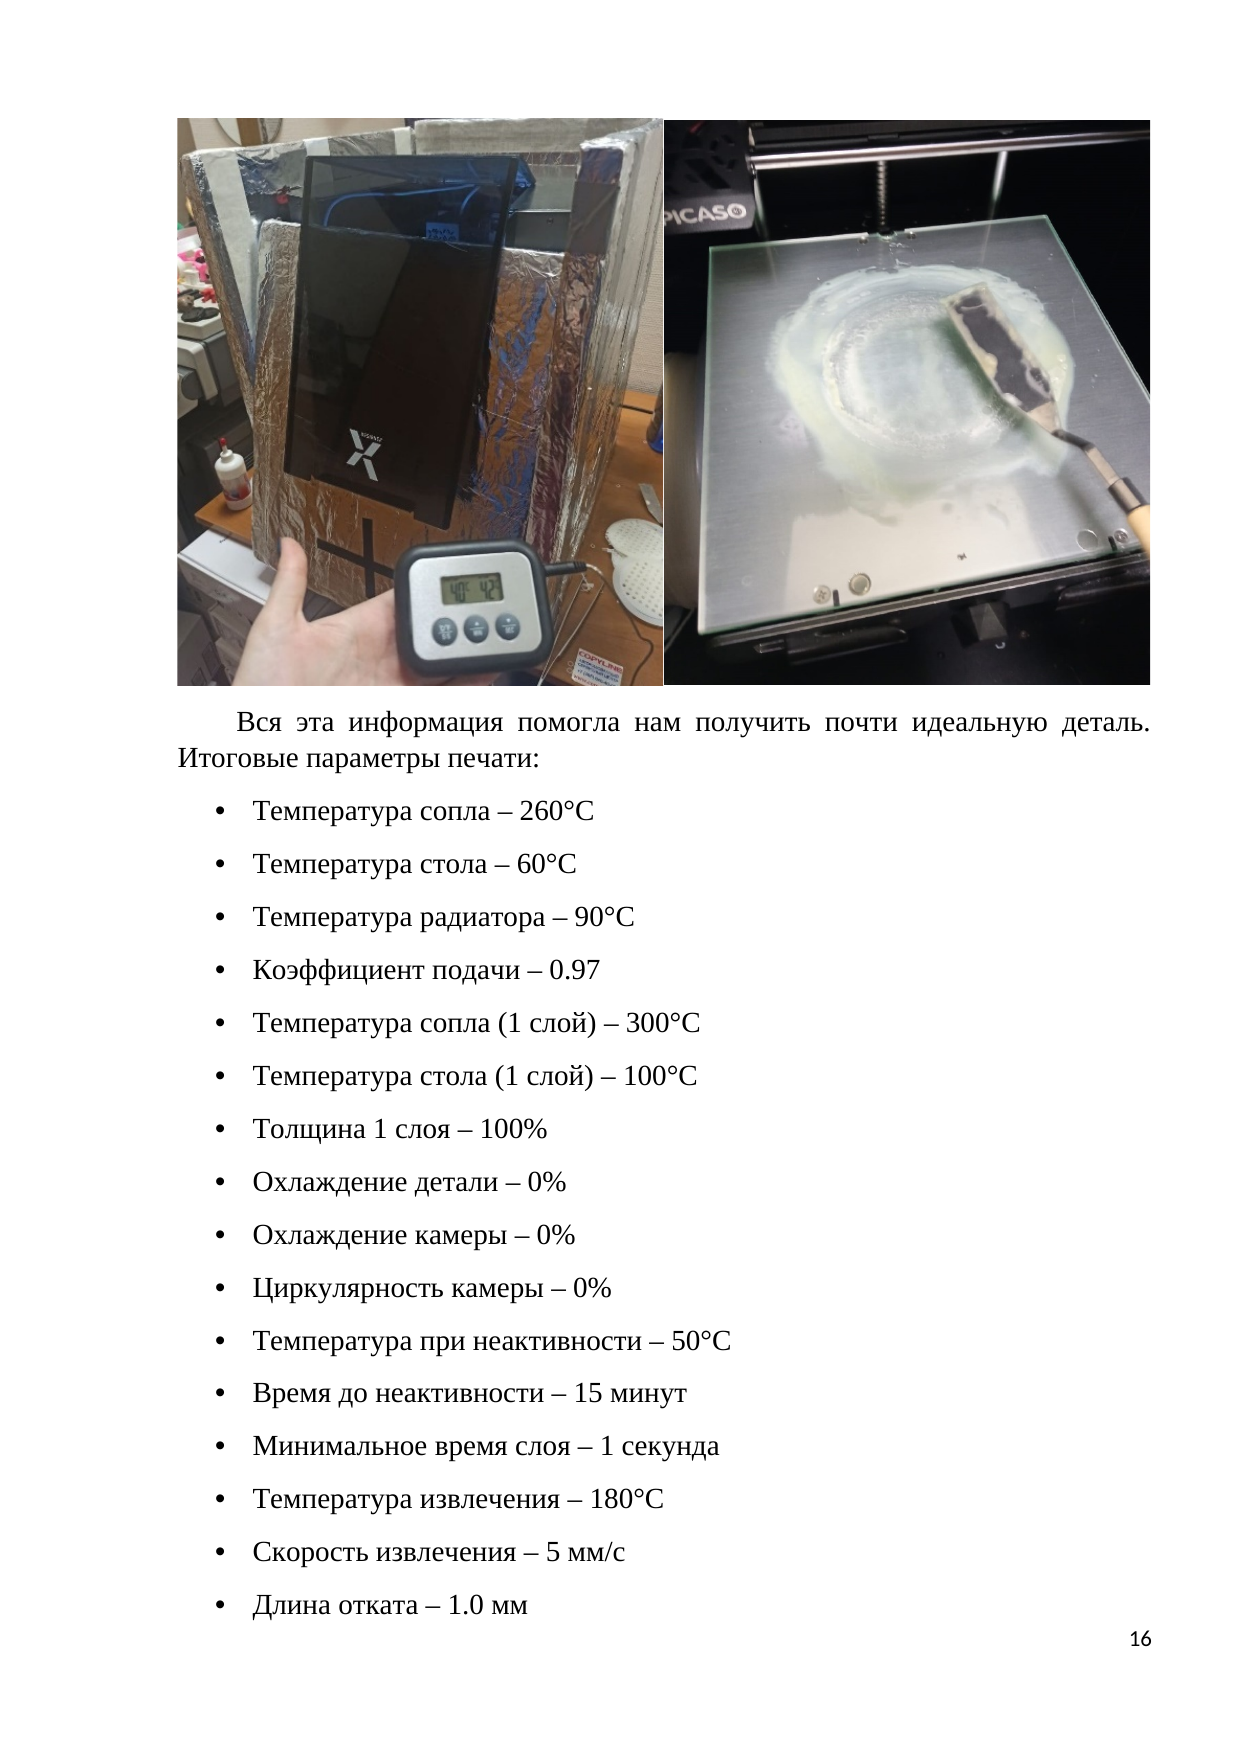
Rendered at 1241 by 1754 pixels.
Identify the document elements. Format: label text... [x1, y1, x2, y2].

list Время до неактивности – 15 минут [215, 1375, 1152, 1409]
list Длина отката – 1.0 мм [215, 1587, 1152, 1621]
list Охлаждение камеры – 0% [215, 1217, 1152, 1250]
list Скорость извлечения – 5 мм/с [215, 1534, 1152, 1568]
list Температура при неактивности – 50°С [215, 1322, 1152, 1356]
text Вся эта информация помогла нам получить почти идеальную деталь. Итоговые параметры печати: [177, 704, 1152, 774]
list Температура извлечения – 180°С [215, 1481, 1152, 1515]
list Температура радиатора – 90°С [215, 899, 1152, 933]
picture [177, 118, 1150, 686]
list Толщина 1 слоя – 100% [215, 1111, 1152, 1144]
list Коэффициент подачи – 0.97 [215, 952, 1152, 986]
list Циркулярность камеры – 0% [215, 1269, 1152, 1303]
list Температура стола – 60°С [215, 846, 1152, 880]
list Минимальное время слоя – 1 секунда [215, 1428, 1152, 1462]
list Температура сопла (1 слой) – 300°С [215, 1005, 1152, 1039]
list Охлаждение детали – 0% [215, 1164, 1152, 1197]
list Температура стола (1 слой) – 100°С [215, 1058, 1152, 1092]
list Температура сопла – 260°С [215, 793, 1152, 827]
